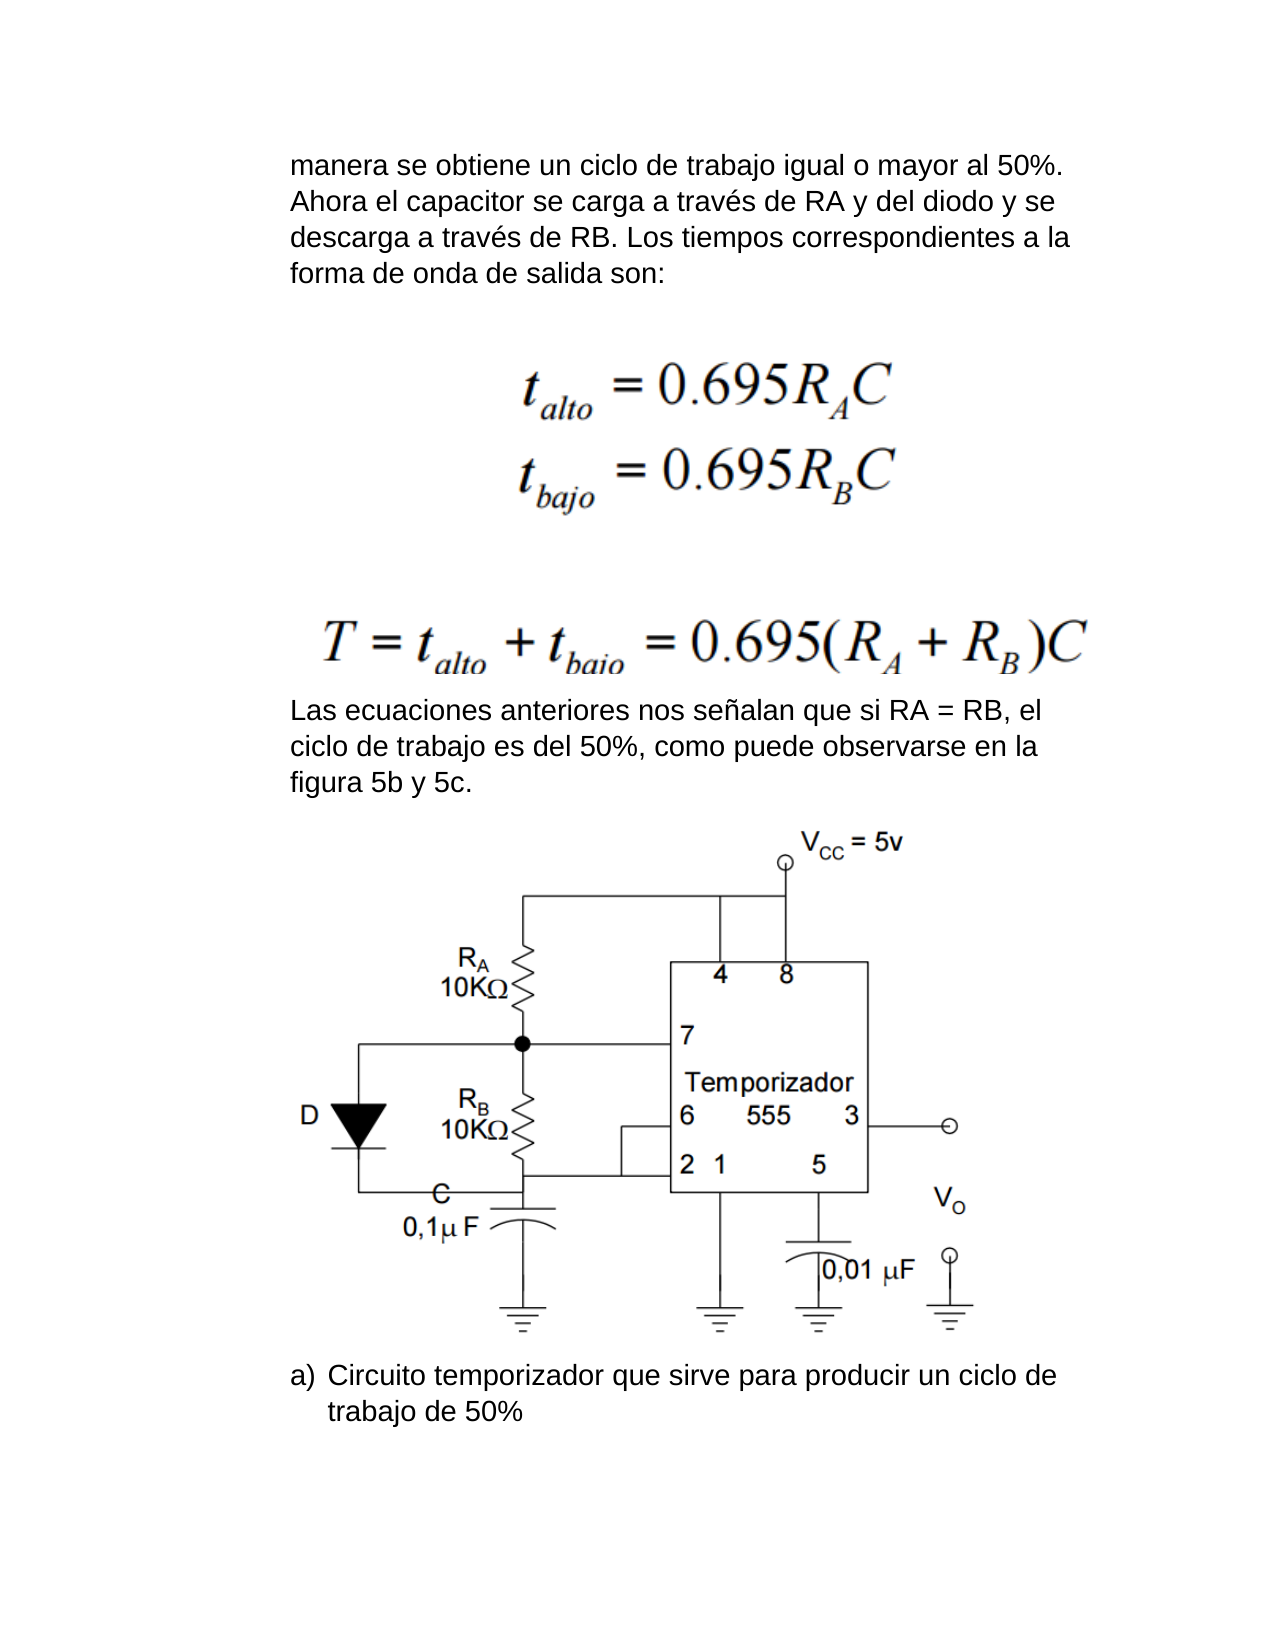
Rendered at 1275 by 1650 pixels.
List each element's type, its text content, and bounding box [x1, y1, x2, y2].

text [290, 148, 1098, 289]
list Circuito temporizador que sirve para producir un ciclo de trabajo de 50% [290, 1358, 1098, 1427]
picture [289, 818, 1061, 1339]
picture [289, 308, 1128, 674]
text Las ecuaciones anteriores nos señalan que si RA = RB, el ciclo de trabajo es del 50%, como puede observarse en la figura 5b y 5c. [290, 693, 1098, 799]
